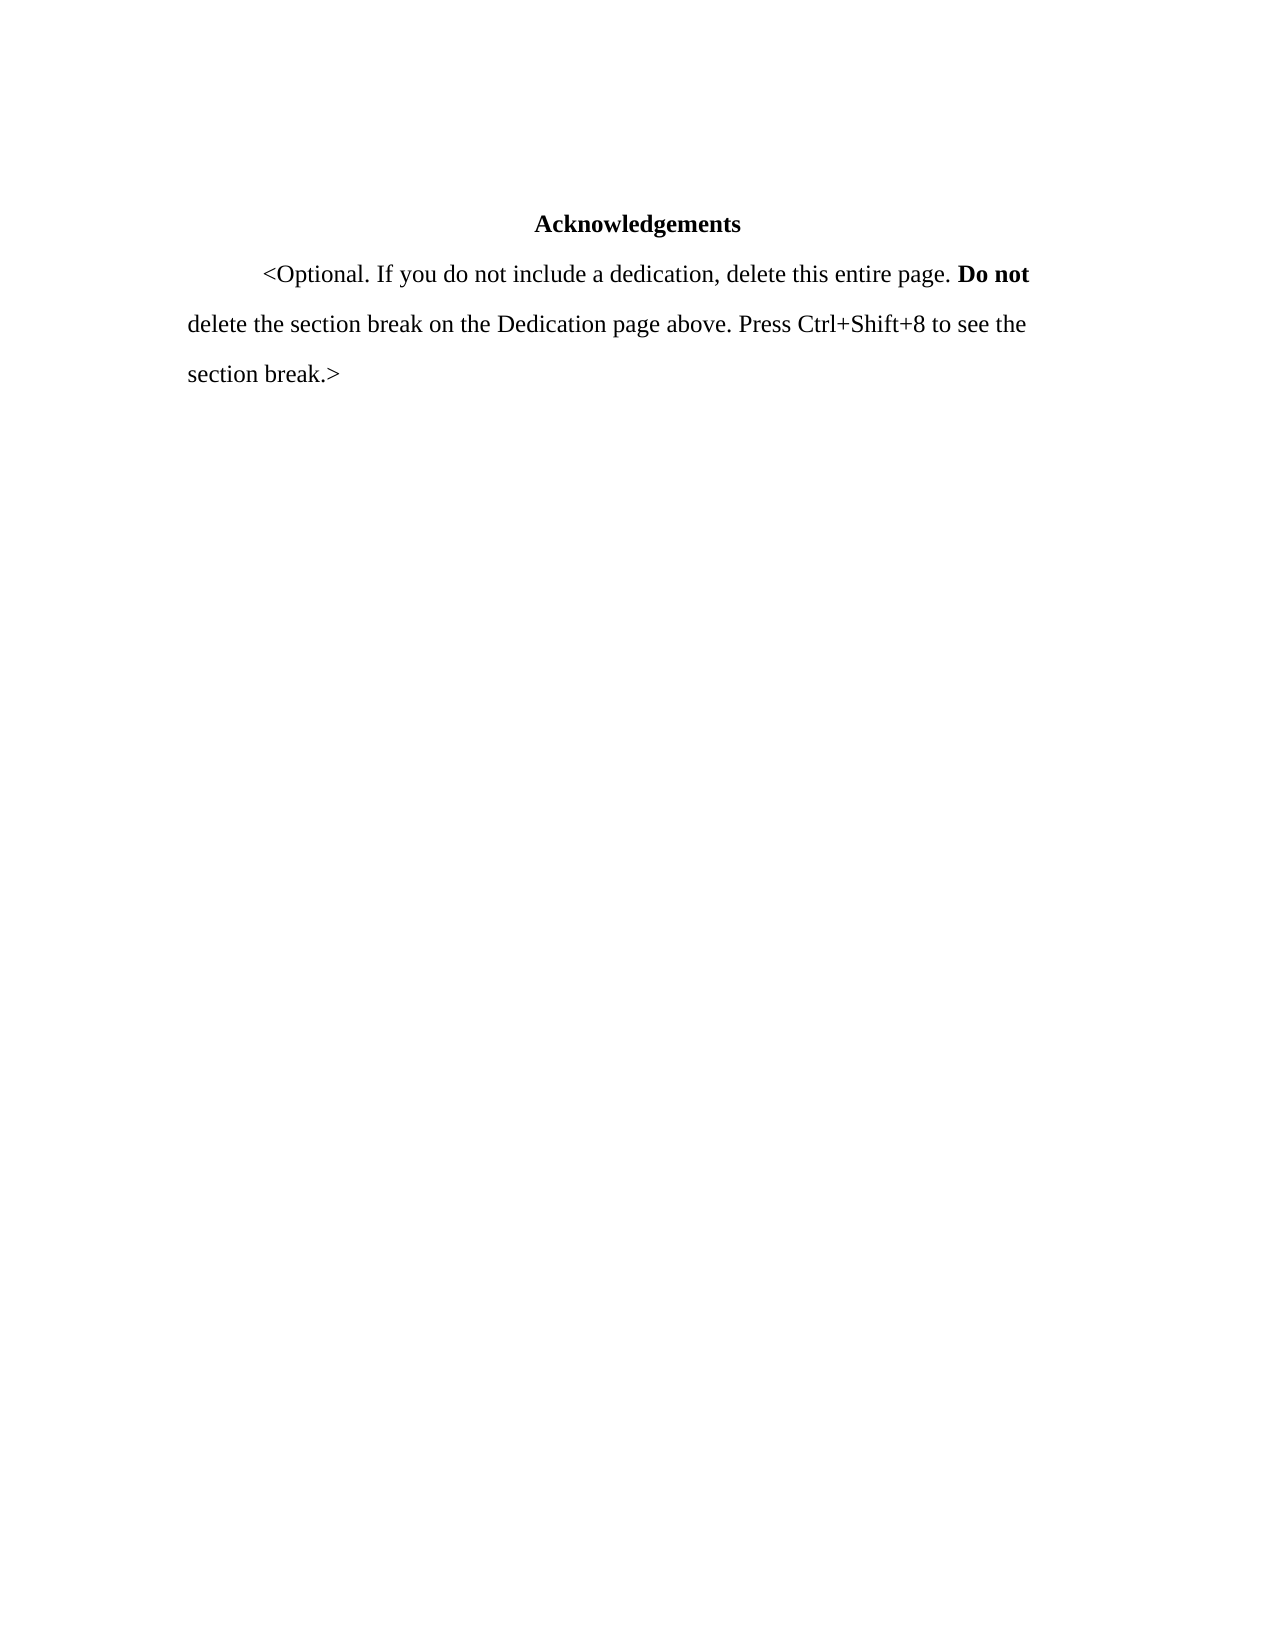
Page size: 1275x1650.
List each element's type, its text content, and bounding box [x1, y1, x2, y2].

text <Optional. If you do not include a dedication, delete this entire page. Do not delete the section break on the Dedication page above. Press Ctrl+Shift+8 to see the section break.> [187, 237, 1087, 387]
text Acknowledgements [187, 187, 1087, 237]
